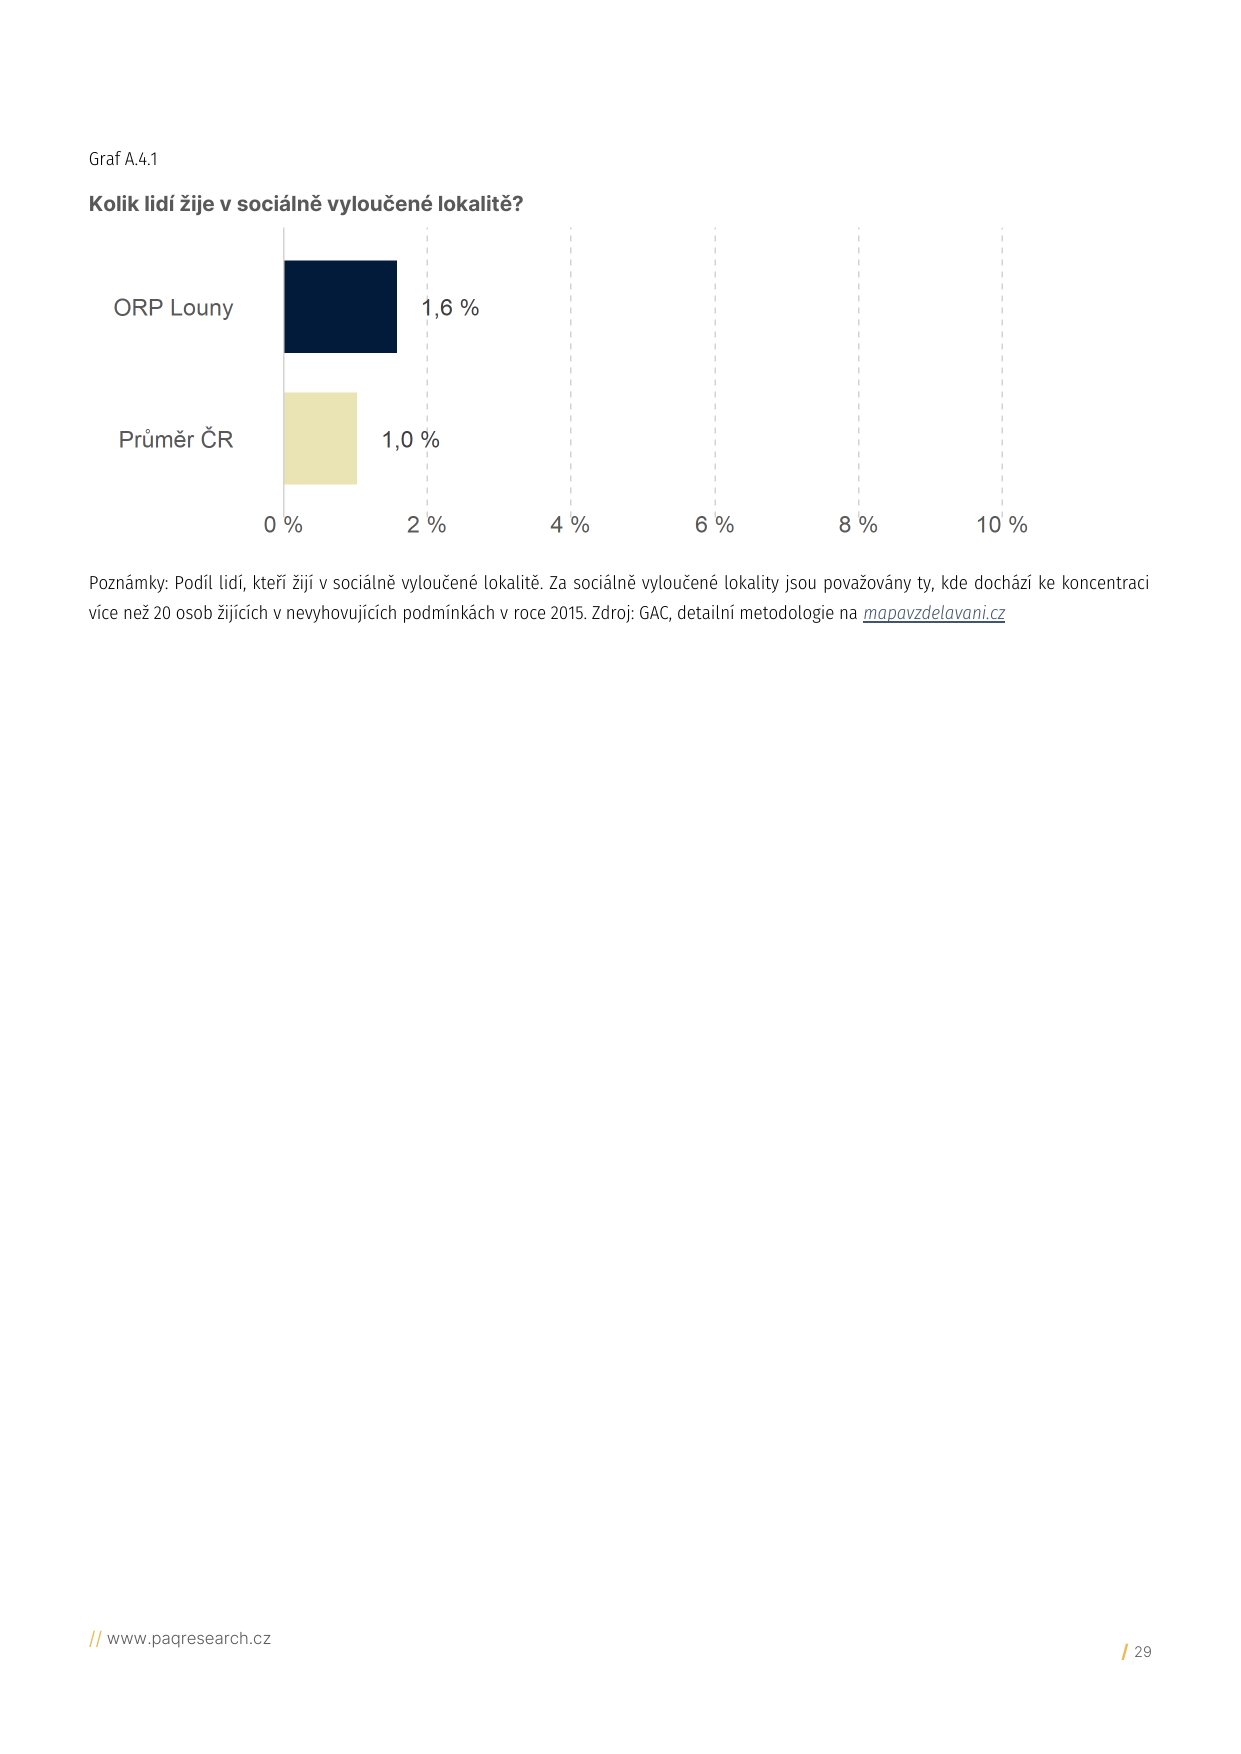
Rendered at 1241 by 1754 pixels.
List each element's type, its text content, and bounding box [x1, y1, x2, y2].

picture [88, 216, 1139, 548]
text Graf A.4.1 [89, 148, 1152, 170]
text Poznámky: Podíl lidí, kteří žijí v sociálně vyloučené lokalitě. Za sociálně vyloučené lokality jsou považovány ty, kde dochází ke koncentraci více než 20 osob žijících v nevyhovujících podmínkách v roce 2015. Zdroj: GAC, detailní metodologie na mapavzdelavani.cz [89, 564, 1152, 625]
text Kolik lidí žije v sociálně vyloučené lokalitě? [89, 186, 1152, 216]
